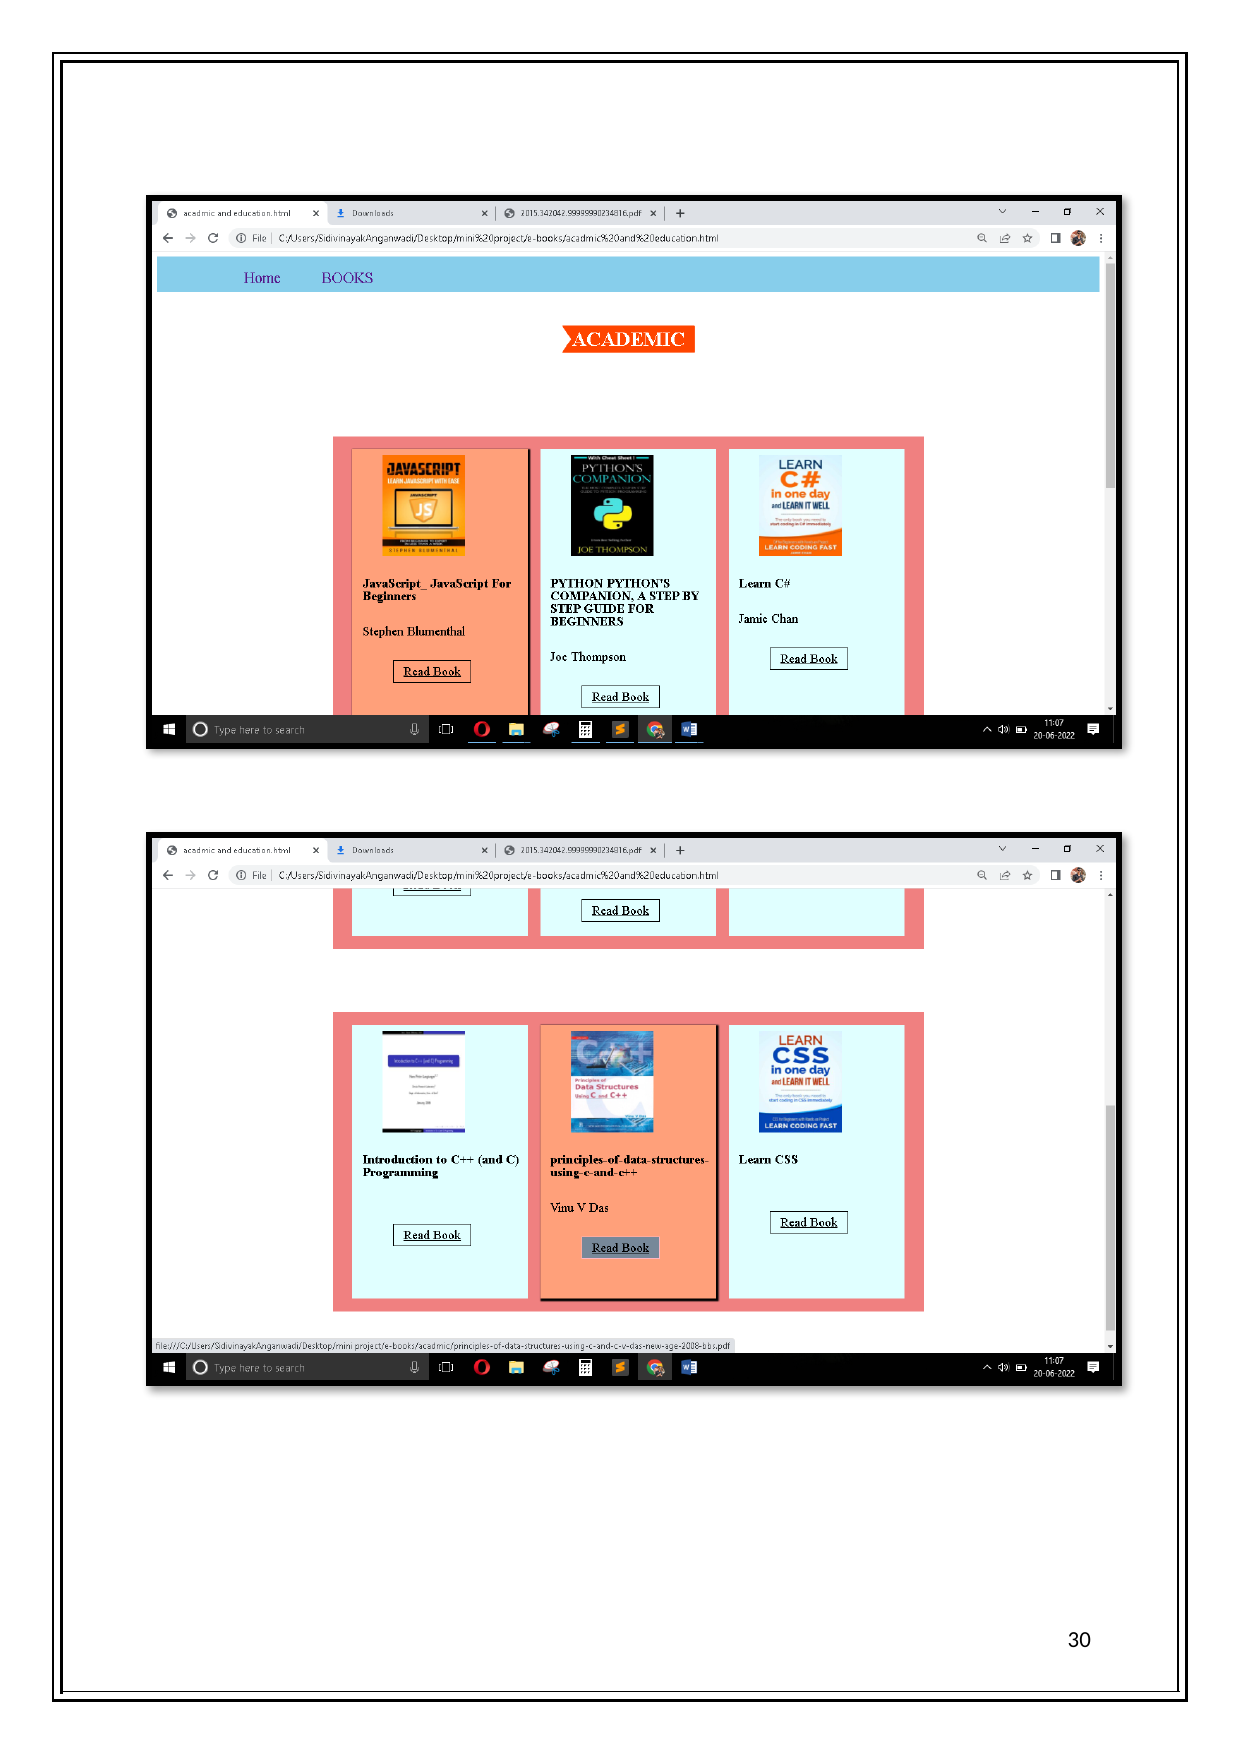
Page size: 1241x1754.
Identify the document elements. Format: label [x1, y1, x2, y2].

picture [152, 838, 1116, 1380]
picture [152, 201, 1116, 743]
